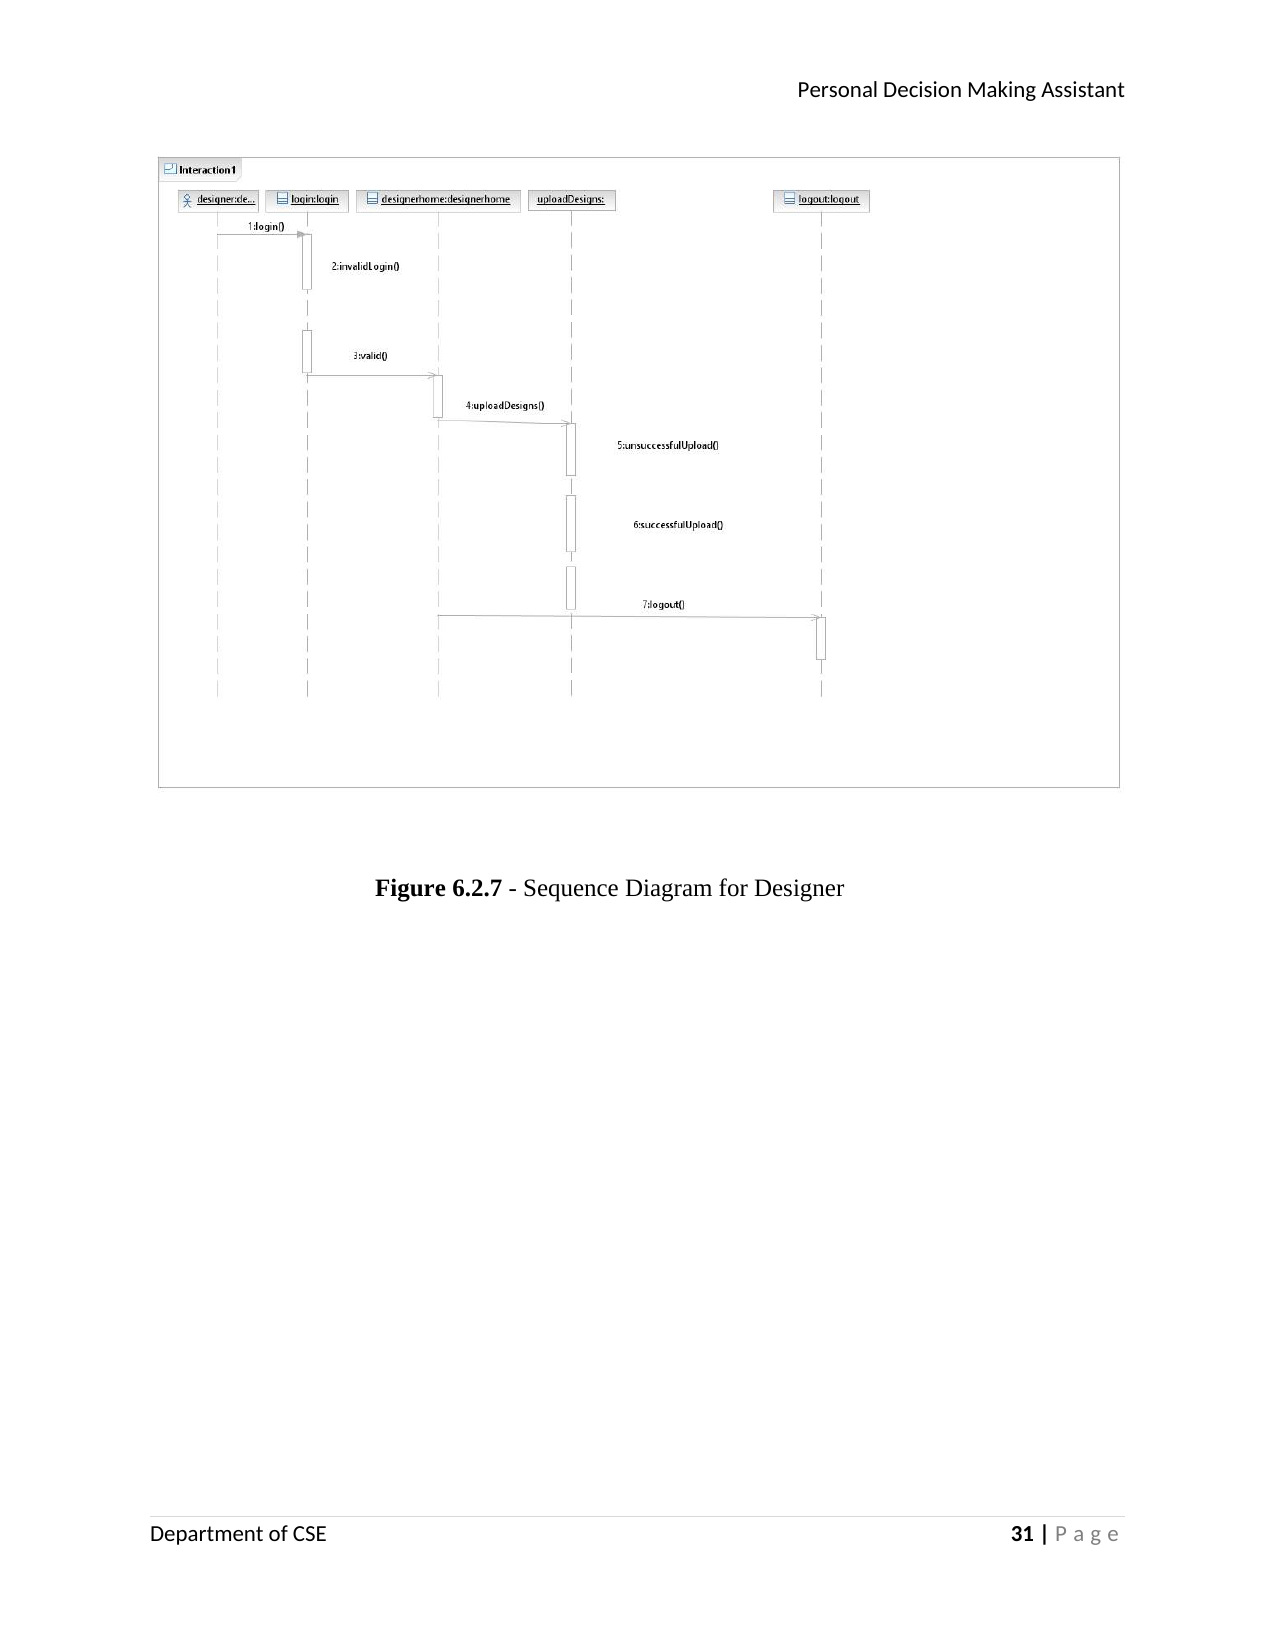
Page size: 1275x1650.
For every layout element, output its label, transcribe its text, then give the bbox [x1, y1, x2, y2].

text Figure 6.2.7 - Sequence Diagram for Designer [150, 873, 1125, 902]
picture [150, 150, 1125, 794]
